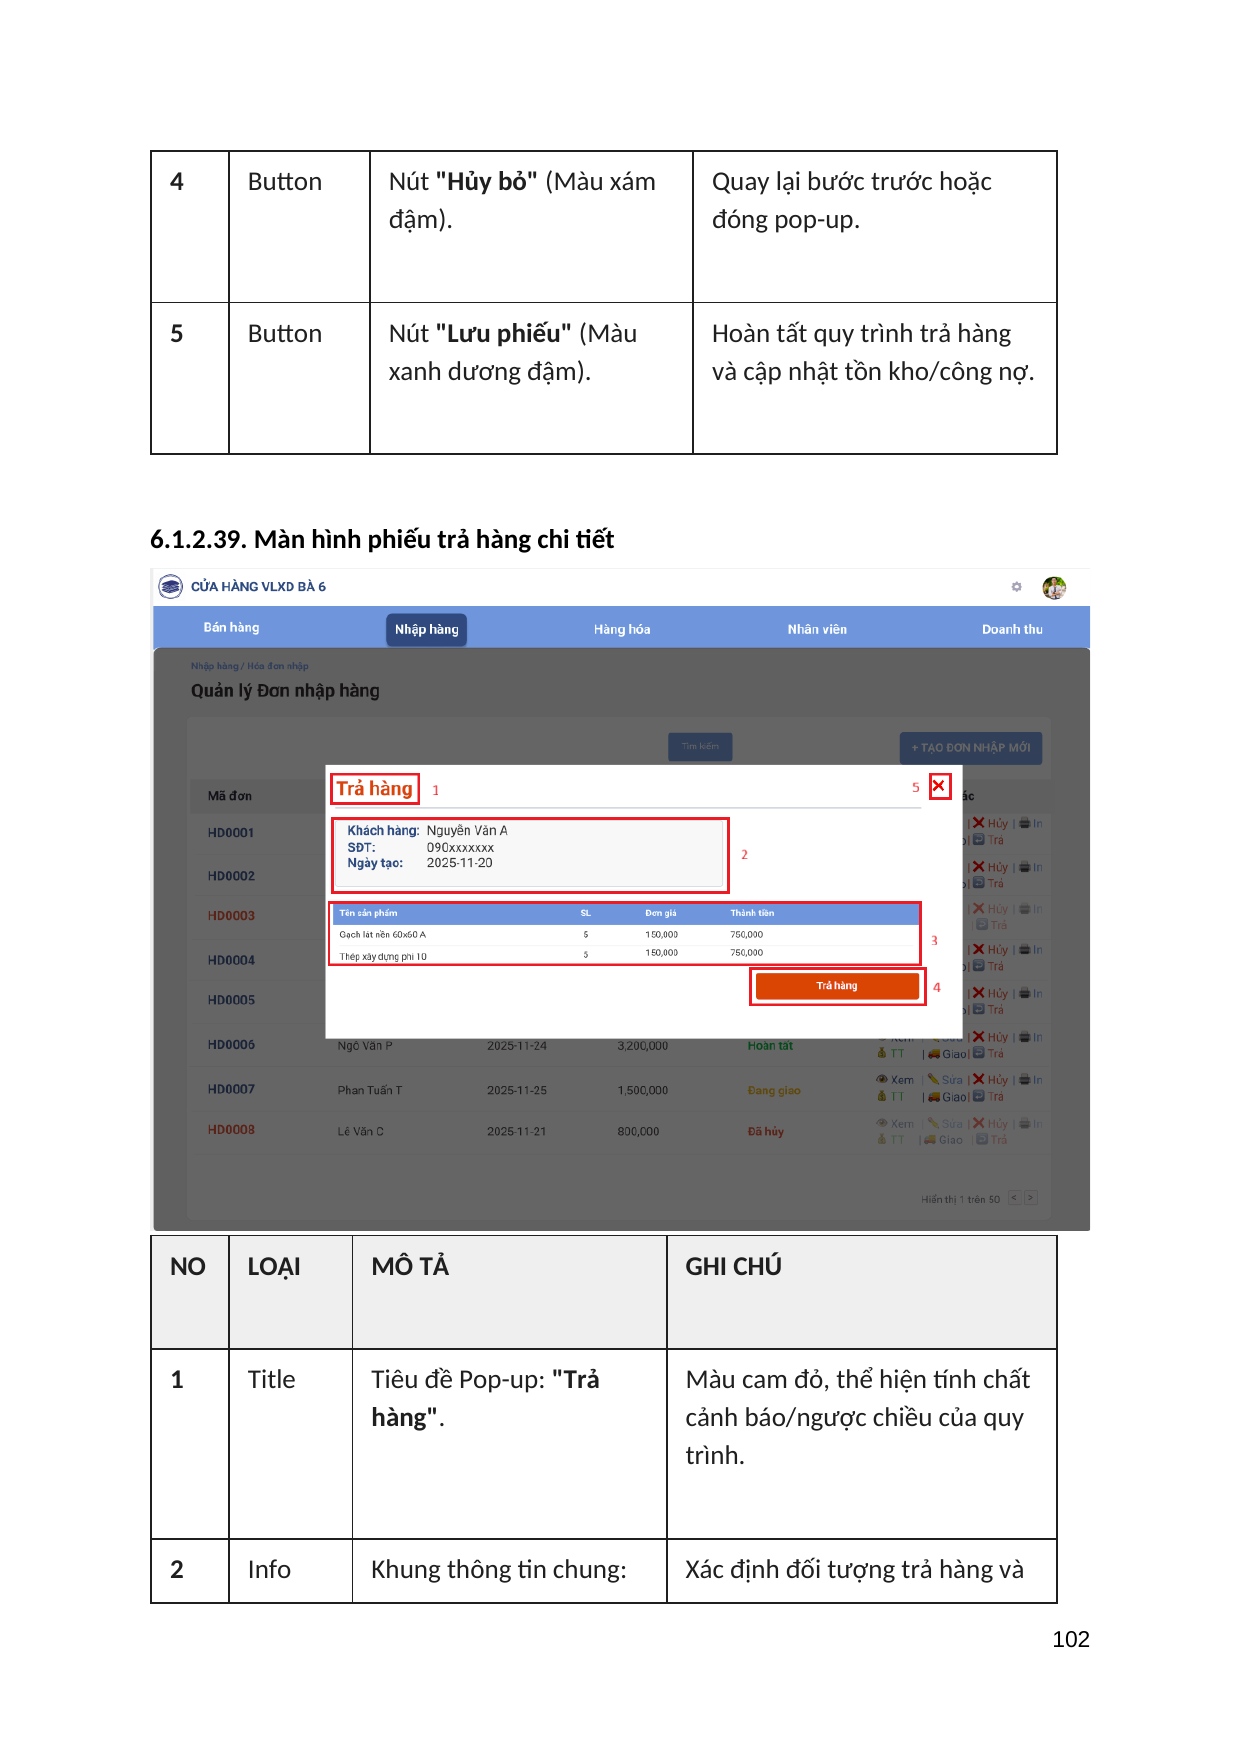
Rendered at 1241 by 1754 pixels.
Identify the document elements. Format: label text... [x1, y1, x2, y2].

subtitle 6.1.2.39. Màn hình phiếu trả hàng chi tiết [150, 522, 1090, 555]
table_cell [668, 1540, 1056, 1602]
picture [150, 568, 1091, 1231]
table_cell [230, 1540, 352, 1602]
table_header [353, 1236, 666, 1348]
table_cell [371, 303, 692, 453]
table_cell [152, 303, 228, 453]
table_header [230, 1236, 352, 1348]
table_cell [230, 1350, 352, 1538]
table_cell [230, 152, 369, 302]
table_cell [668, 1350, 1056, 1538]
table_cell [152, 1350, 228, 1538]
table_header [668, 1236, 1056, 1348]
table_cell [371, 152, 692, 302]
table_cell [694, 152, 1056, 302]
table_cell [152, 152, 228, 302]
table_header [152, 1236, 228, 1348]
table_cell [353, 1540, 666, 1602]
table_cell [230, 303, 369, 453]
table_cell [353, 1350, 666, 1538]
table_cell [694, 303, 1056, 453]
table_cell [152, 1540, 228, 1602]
